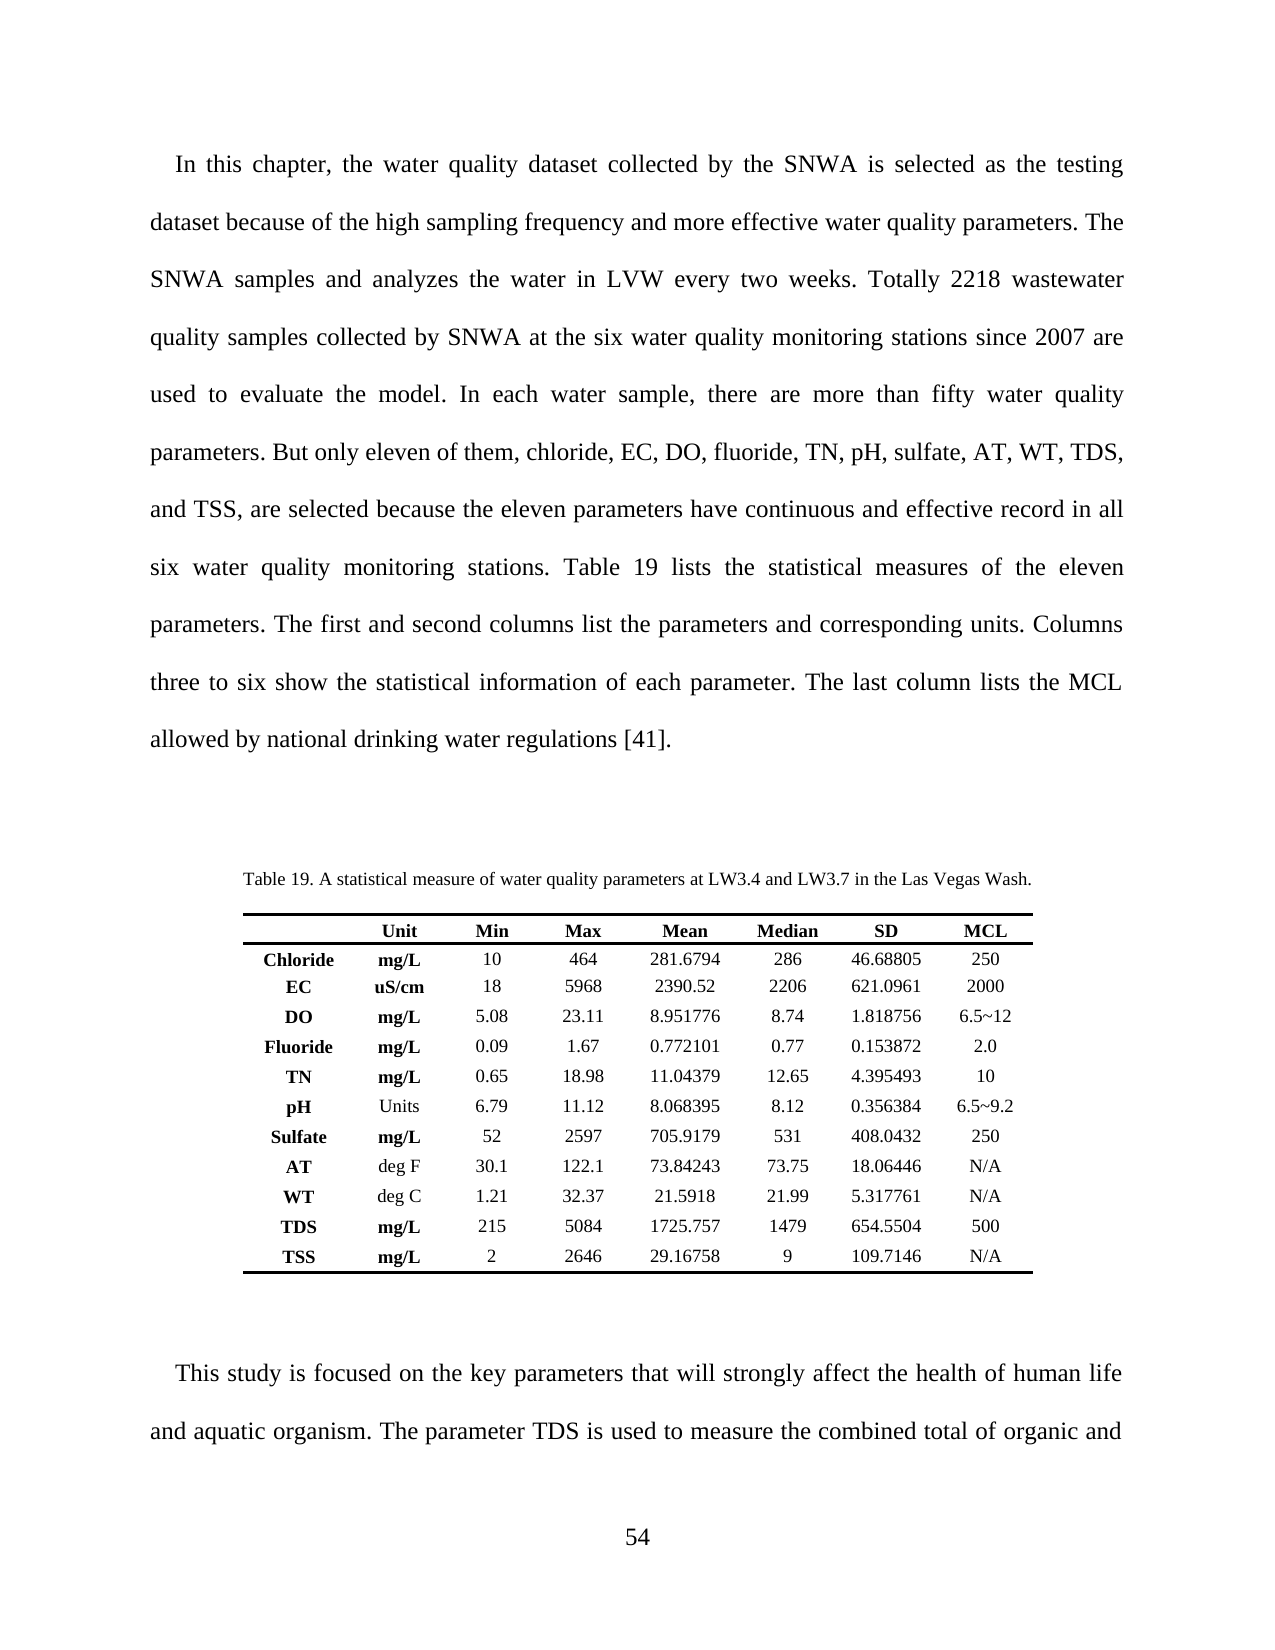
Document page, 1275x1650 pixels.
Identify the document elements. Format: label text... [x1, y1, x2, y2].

table_cell 5968 [535, 972, 627, 1002]
table_header MCL [939, 916, 1032, 942]
table_cell 109.7146 [834, 1241, 939, 1271]
table_cell mg/L [354, 1032, 449, 1062]
table_cell 8.068395 [627, 1092, 738, 1122]
table_cell 11.12 [535, 1092, 627, 1122]
table_cell 2 [450, 1241, 535, 1271]
table_cell 46.68805 [834, 945, 939, 972]
table_cell 531 [738, 1122, 834, 1151]
table_cell 0.153872 [834, 1032, 939, 1062]
table_cell 0.77 [738, 1032, 834, 1062]
table_cell 5.08 [450, 1002, 535, 1032]
table_cell N/A [939, 1151, 1032, 1181]
table_cell Chloride [243, 945, 354, 972]
table_cell 2.0 [939, 1032, 1032, 1062]
table_cell 215 [450, 1211, 535, 1241]
table_cell 0.356384 [834, 1092, 939, 1122]
table_cell 21.5918 [627, 1181, 738, 1211]
table_cell 9 [738, 1241, 834, 1271]
table_cell N/A [939, 1181, 1032, 1211]
table_cell 1479 [738, 1211, 834, 1241]
table_cell EC [243, 972, 354, 1002]
table_cell 5.317761 [834, 1181, 939, 1211]
table_cell deg F [354, 1151, 449, 1181]
table_cell TDS [243, 1211, 354, 1241]
table_cell 6.5~9.2 [939, 1092, 1032, 1122]
table_cell 408.0432 [834, 1122, 939, 1151]
table_cell 18 [450, 972, 535, 1002]
table_cell 73.84243 [627, 1151, 738, 1181]
table_cell 2000 [939, 972, 1032, 1002]
table_header Min [450, 916, 535, 942]
table_header Mean [627, 916, 738, 942]
table_cell 0.65 [450, 1062, 535, 1092]
table_cell 32.37 [535, 1181, 627, 1211]
table_cell mg/L [354, 1122, 449, 1151]
table_cell TN [243, 1062, 354, 1092]
table_cell 23.11 [535, 1002, 627, 1032]
table_cell 2390.52 [627, 972, 738, 1002]
table_cell WT [243, 1181, 354, 1211]
table_cell 73.75 [738, 1151, 834, 1181]
table_cell pH [243, 1092, 354, 1122]
table_cell 8.951776 [627, 1002, 738, 1032]
table_cell 2646 [535, 1241, 627, 1271]
table_cell mg/L [354, 1211, 449, 1241]
table_cell mg/L [354, 945, 449, 972]
text Table 19. A statistical measure of water quality parameters at LW3.4 and LW3.7 in the Las Vegas Wash. [243, 868, 1144, 890]
text This study is focused on the key parameters that will strongly affect the health of human life and aquatic organism. The parameter TDS is used to measure the combined total of organic and [150, 1358, 1124, 1444]
table_cell 5084 [535, 1211, 627, 1241]
table_cell 281.6794 [627, 945, 738, 972]
table_cell Units [354, 1092, 449, 1122]
table_cell 8.12 [738, 1092, 834, 1122]
table_cell TSS [243, 1241, 354, 1271]
table_cell 10 [939, 1062, 1032, 1092]
table_cell mg/L [354, 1241, 449, 1271]
table_cell 1.21 [450, 1181, 535, 1211]
table_cell 2597 [535, 1122, 627, 1151]
table_cell 1.67 [535, 1032, 627, 1062]
table_cell 2206 [738, 972, 834, 1002]
table_cell 30.1 [450, 1151, 535, 1181]
table_cell mg/L [354, 1062, 449, 1092]
table_header [243, 916, 354, 942]
table_cell 0.772101 [627, 1032, 738, 1062]
table_cell 654.5504 [834, 1211, 939, 1241]
table_cell Fluoride [243, 1032, 354, 1062]
table_cell 10 [450, 945, 535, 972]
table_cell uS/cm [354, 972, 449, 1002]
table_header Median [738, 916, 834, 942]
table_header Unit [354, 916, 449, 942]
table_cell 705.9179 [627, 1122, 738, 1151]
table_cell 250 [939, 1122, 1032, 1151]
table_cell 6.79 [450, 1092, 535, 1122]
table_cell 621.0961 [834, 972, 939, 1002]
table_cell deg C [354, 1181, 449, 1211]
table_cell 52 [450, 1122, 535, 1151]
table_cell DO [243, 1002, 354, 1032]
table_cell 18.98 [535, 1062, 627, 1092]
table_cell 18.06446 [834, 1151, 939, 1181]
table_header SD [834, 916, 939, 942]
table_cell 12.65 [738, 1062, 834, 1092]
table_cell Sulfate [243, 1122, 354, 1151]
table_cell 1725.757 [627, 1211, 738, 1241]
table_cell 29.16758 [627, 1241, 738, 1271]
table_cell 500 [939, 1211, 1032, 1241]
table_header Max [535, 916, 627, 942]
table_cell 1.818756 [834, 1002, 939, 1032]
table_cell 11.04379 [627, 1062, 738, 1092]
table_cell 286 [738, 945, 834, 972]
table_cell 8.74 [738, 1002, 834, 1032]
table_cell 122.1 [535, 1151, 627, 1181]
table_cell mg/L [354, 1002, 449, 1032]
table_cell 6.5~12 [939, 1002, 1032, 1032]
text In this chapter, the water quality dataset collected by the SNWA is selected as the testing dataset because of the high sampling frequency and more effective water quality parameters. The SNWA samples and analyzes the water in LVW every two weeks. Totally 2218 wastewater quality samples collected by SNWA at the six water quality monitoring stations since 2007 are used to evaluate the model. In each water sample, there are more than fifty water quality parameters. But only eleven of them, chloride, EC, DO, fluoride, TN, pH, sulfate, AT, WT, TDS, and TSS, are selected because the eleven parameters have continuous and effective record in all six water quality monitoring stations. Table 19 lists the statistical measures of the eleven parameters. The first and second columns list the parameters and corresponding units. Columns three to six show the statistical information of each parameter. The last column lists the MCL allowed by national drinking water regulations [41]. [150, 149, 1125, 753]
table_cell AT [243, 1151, 354, 1181]
table_cell 0.09 [450, 1032, 535, 1062]
table_cell 250 [939, 945, 1032, 972]
table_cell 4.395493 [834, 1062, 939, 1092]
table_cell 464 [535, 945, 627, 972]
table_cell 21.99 [738, 1181, 834, 1211]
table_cell N/A [939, 1241, 1032, 1271]
